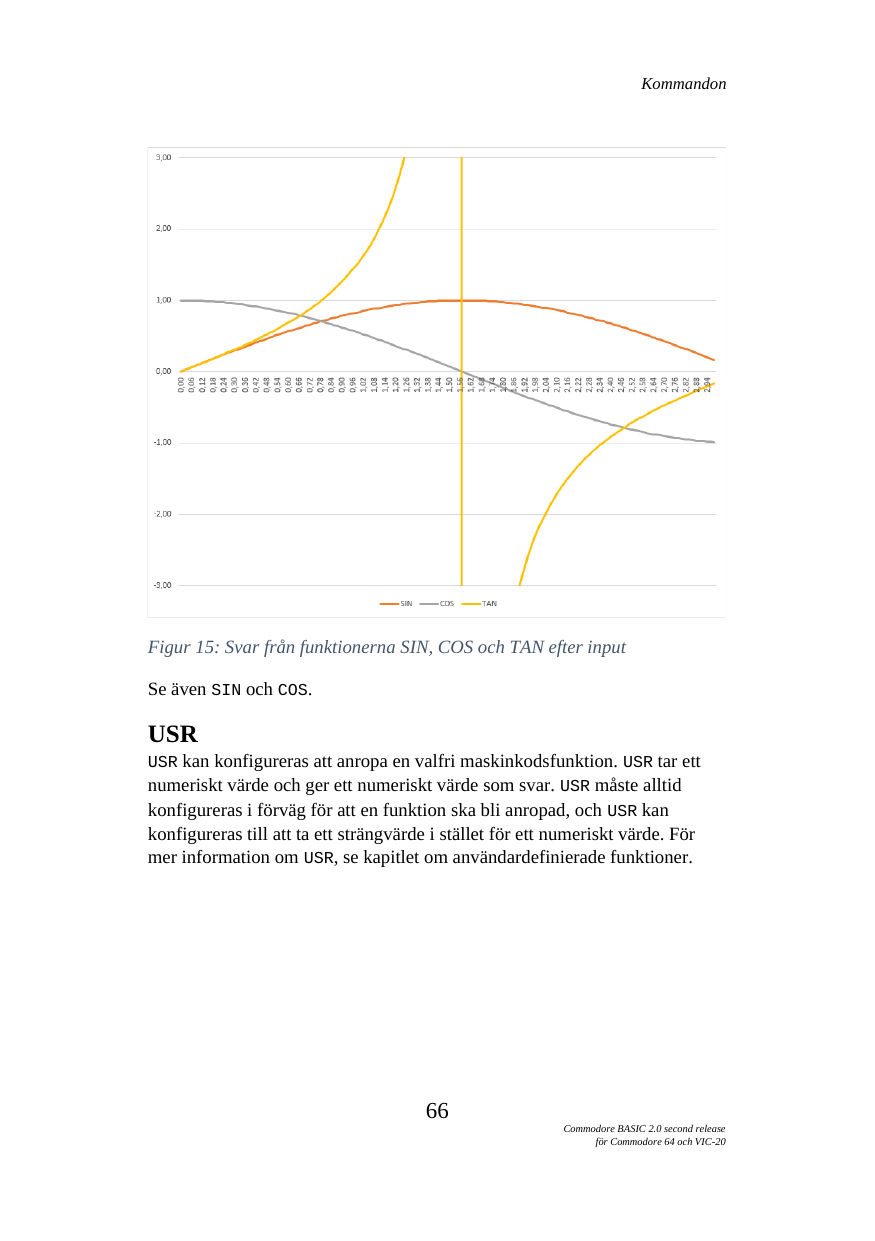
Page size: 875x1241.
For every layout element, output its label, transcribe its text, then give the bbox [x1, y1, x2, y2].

text USR kan konfigureras att anropa en valfri maskinkodsfunktion. USR tar ett numeriskt värde och ger ett numeriskt värde som svar. USR måste alltid konfigureras i förväg för att en funktion ska bli anropad, och USR kan konfigureras till att ta ett strängvärde i stället för ett numeriskt värde. För mer information om USR, se kapitlet om användardefinierade funktioner. [148, 750, 726, 868]
text Se även SIN och COS. [148, 678, 726, 701]
subtitle USR [148, 719, 726, 748]
text Figur 15: Svar från funktionerna SIN, COS och TAN efter input [148, 636, 726, 657]
picture [147, 147, 727, 618]
